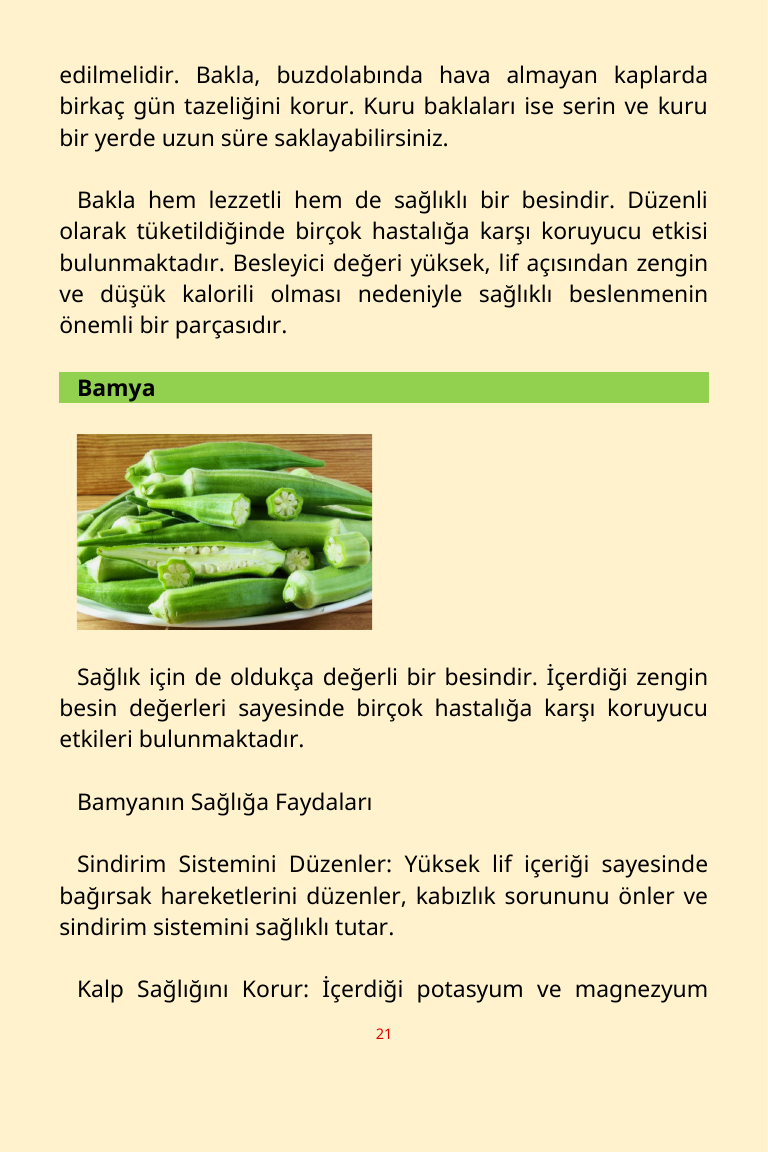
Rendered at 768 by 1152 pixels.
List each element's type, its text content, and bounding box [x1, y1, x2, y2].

text Sağlık için de oldukça değerli bir besindir. İçerdiği zengin besin değerleri sayesinde birçok hastalığa karşı koruyucu etkileri bulunmaktadır. [59, 661, 709, 755]
text Bamya [59, 372, 709, 403]
text Bakla hem lezzetli hem de sağlıklı bir besindir. Düzenli olarak tüketildiğinde birçok hastalığa karşı koruyucu etkisi bulunmaktadır. Besleyici değeri yüksek, lif açısından zengin ve düşük kalorili olması nedeniyle sağlıklı beslenmenin önemli bir parçasıdır. [59, 184, 709, 340]
picture [76, 434, 373, 630]
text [59, 973, 709, 1005]
text Sindirim Sistemini Düzenler: Yüksek lif içeriği sayesinde bağırsak hareketlerini düzenler, kabızlık sorununu önler ve sindirim sistemini sağlıklı tutar. [59, 848, 709, 942]
text Bamyanın Sağlığa Faydaları [59, 786, 709, 817]
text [59, 59, 709, 153]
